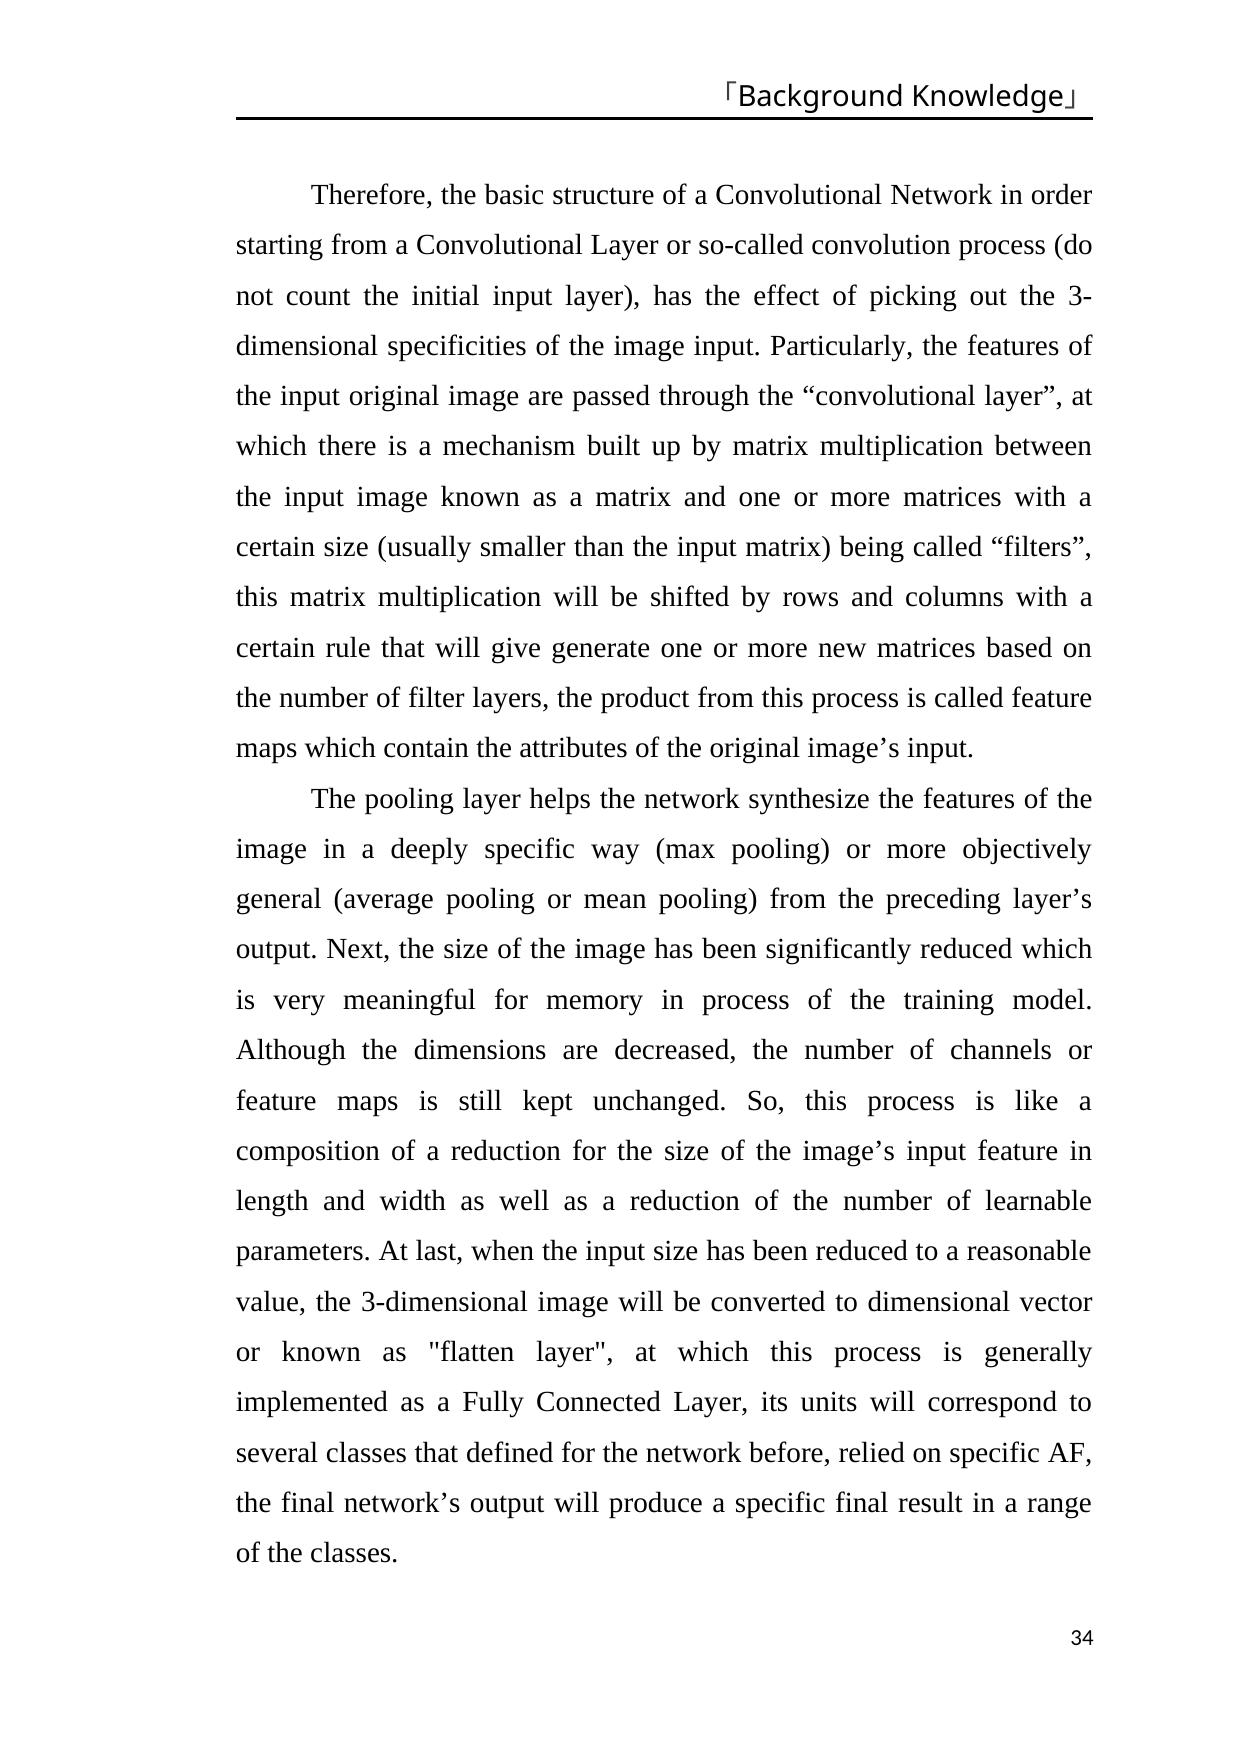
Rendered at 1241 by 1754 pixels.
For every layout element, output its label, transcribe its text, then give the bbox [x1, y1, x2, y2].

text The pooling layer helps the network synthesize the features of the image in a deeply specific way (max pooling) or more objectively general (average pooling or mean pooling) from the preceding layer’s output. Next, the size of the image has been significantly reduced which is very meaningful for memory in process of the training model. Although the dimensions are decreased, the number of channels or feature maps is still kept unchanged. So, this process is like a composition of a reduction for the size of the image’s input feature in length and width as well as a reduction of the number of learnable parameters. At last, when the input size has been reduced to a reasonable value, the 3-dimensional image will be converted to dimensional vector or known as "flatten layer", at which this process is generally implemented as a Fully Connected Layer, its units will correspond to several classes that defined for the network before, relied on specific AF, the final network’s output will produce a specific final result in a range of the classes. [236, 781, 1093, 1569]
text Therefore, the basic structure of a Convolutional Network in order starting from a Convolutional Layer or so-called convolution process (do not count the initial input layer), has the effect of picking out the 3-dimensional specificities of the image input. Particularly, the features of the input original image are passed through the “convolutional layer”, at which there is a mechanism built up by matrix multiplication between the input image known as a matrix and one or more matrices with a certain size (usually smaller than the input matrix) being called “filters”, this matrix multiplication will be shifted by rows and columns with a certain rule that will give generate one or more new matrices based on the number of filter layers, the product from this process is called feature maps which contain the attributes of the original image’s input. [236, 177, 1093, 764]
